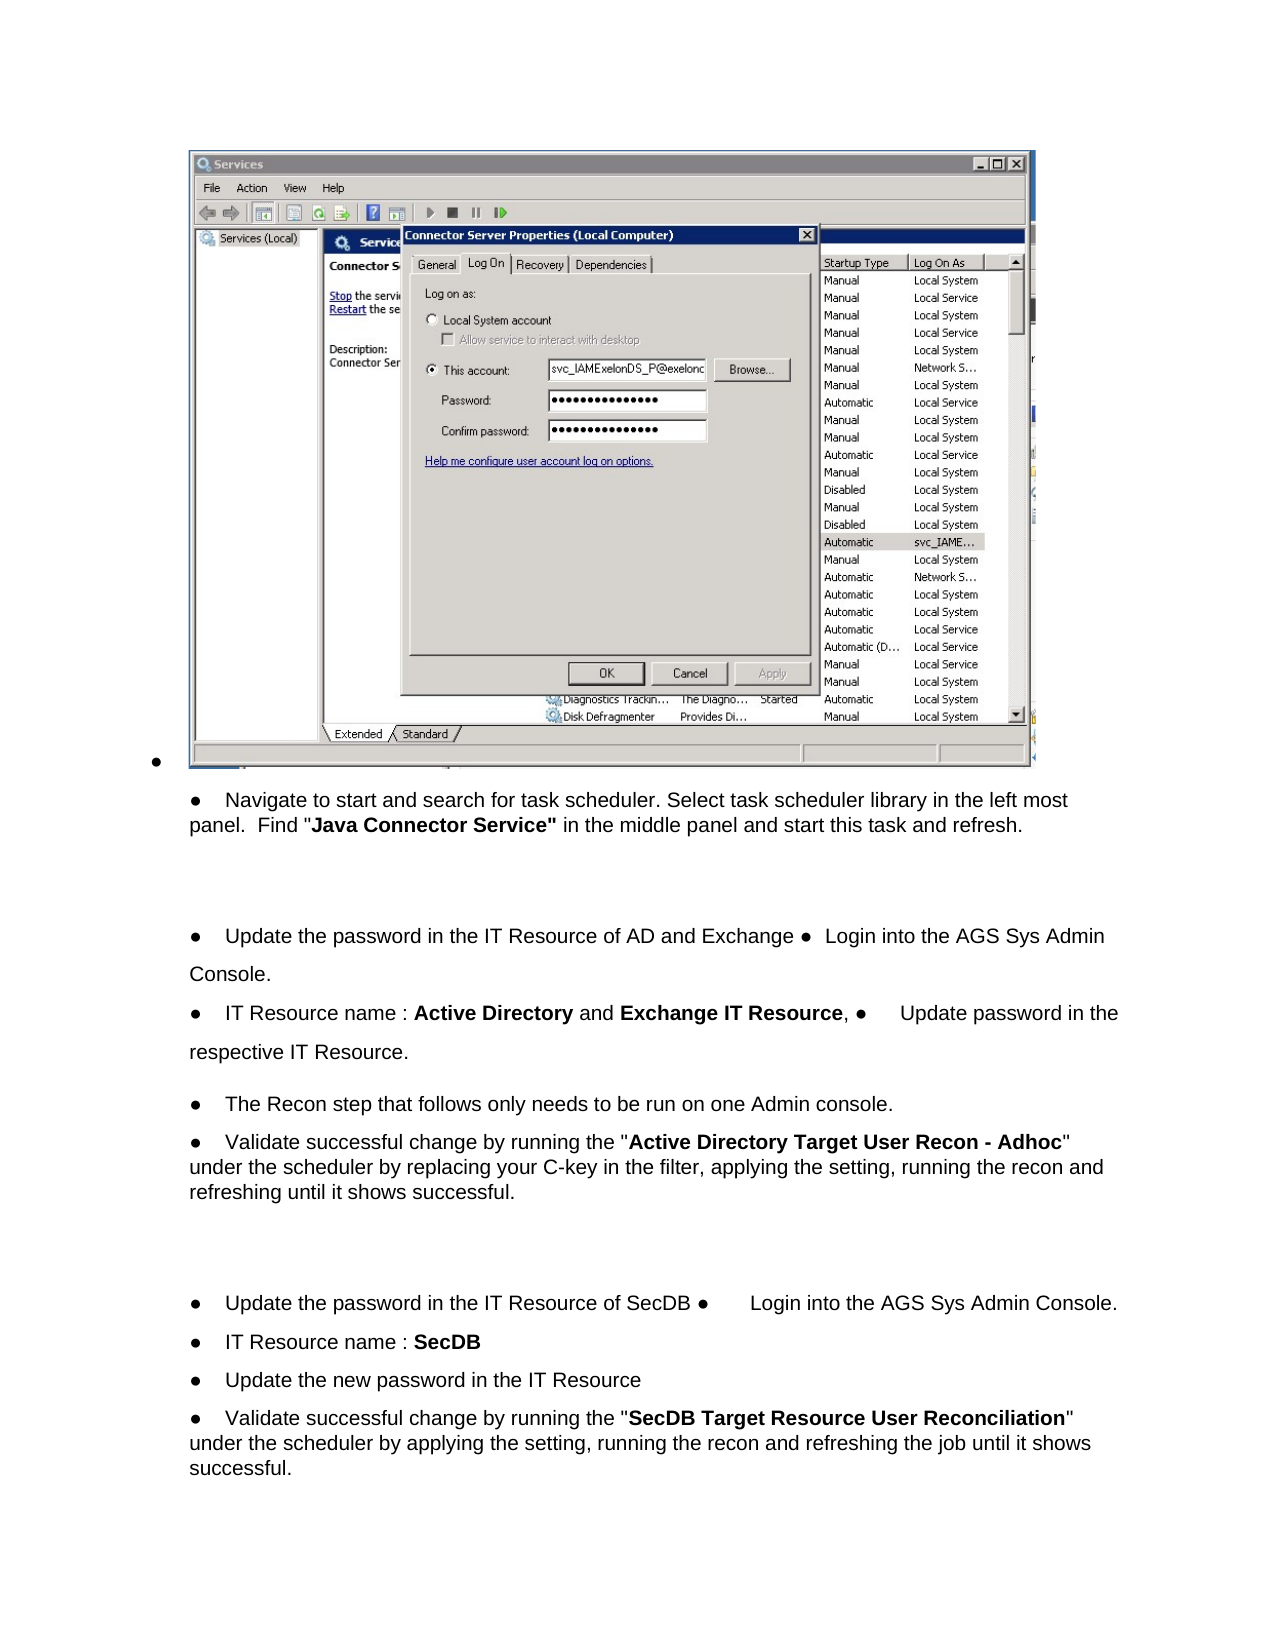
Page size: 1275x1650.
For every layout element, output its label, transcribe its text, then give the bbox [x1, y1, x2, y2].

list Update the new password in the IT Resource [189, 1368, 1124, 1392]
list Update the password in the IT Resource of SecDB ● Login into the AGS Sys Admin Console. [189, 1291, 1124, 1315]
list Validate successful change by running the "SecDB Target Resource User Reconciliation" under the scheduler by applying the setting, running the recon and refreshing the job until it shows successful. [189, 1406, 1124, 1480]
list Validate successful change by running the "Active Directory Target User Recon - Adhoc" under the scheduler by replacing your C-key in the filter, applying the setting, running the recon and refreshing until it shows successful. [189, 1130, 1124, 1204]
list IT Resource name : Active Directory and Exchange IT Resource, ● Update password in the respective IT Resource. [189, 1001, 1124, 1064]
picture [188, 150, 1036, 769]
list Navigate to start and search for task scheduler. Select task scheduler library in the left most panel. Find "Java Connector Service" in the middle panel and start this task and refresh. [189, 787, 1124, 837]
list The Recon step that follows only needs to be run on one Admin console. [189, 1092, 1124, 1116]
list IT Resource name : SecDB [189, 1329, 1124, 1353]
list Update the password in the IT Resource of AD and Exchange ● Login into the AGS Sys Admin Console. [189, 923, 1124, 986]
